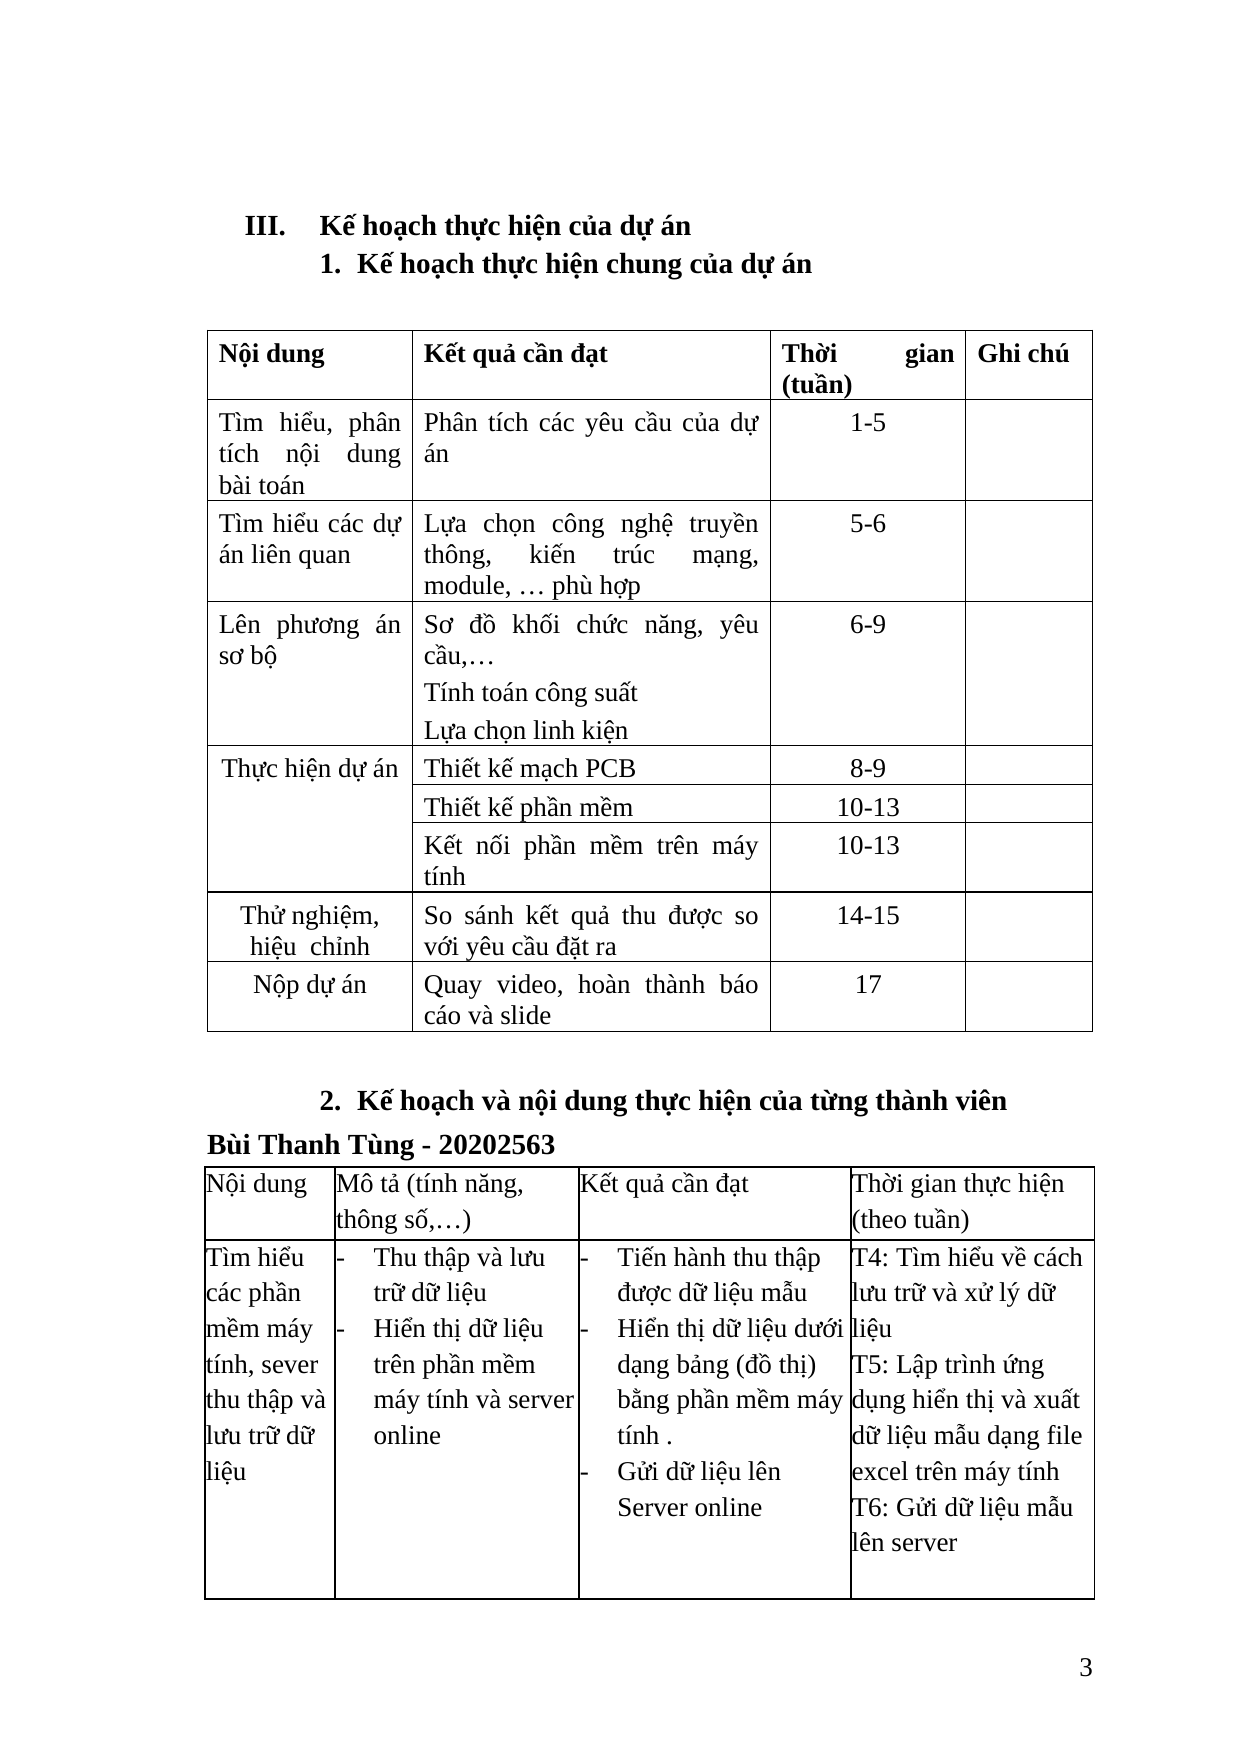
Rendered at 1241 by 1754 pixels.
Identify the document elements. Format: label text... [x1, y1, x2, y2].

table_cell 1-5 [771, 400, 965, 500]
table_cell Thiết kế phần mềm [413, 785, 770, 822]
table_header Mô tả (tính năng, thông số,…) [336, 1168, 578, 1239]
table_cell Lên phương án sơ bộ [208, 602, 412, 745]
table_header Kết quả cần đạt [580, 1168, 850, 1239]
table_cell Phân tích các yêu cầu của dự án [413, 400, 770, 500]
table_cell [966, 785, 1092, 822]
table_header Thời gian (tuần) [771, 331, 965, 399]
table_header Nội dung [206, 1168, 334, 1239]
table_cell Quay video, hoàn thành báo cáo và slide [413, 962, 770, 1031]
table_cell Tiến hành thu thập được dữ liệu mẫu Hiển thị dữ liệu dưới dạng bảng (đồ thị) bằng phần mềm máy tính . Gửi dữ liệu lên Server online [580, 1241, 850, 1598]
table_cell Thiết kế mạch PCB [413, 746, 770, 783]
table_cell Tìm hiểu, phân tích nội dung bài toán [208, 400, 412, 500]
table_cell [966, 962, 1092, 1031]
table_cell [966, 823, 1092, 891]
table_header Thời gian thực hiện (theo tuần) [852, 1168, 1094, 1239]
table_cell Tìm hiểu các phần mềm máy tính, sever thu thập và lưu trữ dữ liệu [206, 1241, 334, 1598]
table_cell [966, 400, 1092, 500]
table_cell [966, 746, 1092, 783]
table_cell So sánh kết quả thu được so với yêu cầu đặt ra [413, 893, 770, 961]
table_cell 17 [771, 962, 965, 1031]
table_header Kết quả cần đạt [413, 331, 770, 399]
table_cell Thực hiện dự án [208, 746, 412, 891]
table_cell 10-13 [771, 823, 965, 891]
list Kế hoạch thực hiện của dự án [244, 208, 1092, 241]
table_cell T4: Tìm hiểu về cách lưu trữ và xử lý dữ liệu T5: Lập trình ứng dụng hiển thị và xuất dữ liệu mẫu dạng file excel trên máy tính T6: Gửi dữ liệu mẫu lên server [852, 1241, 1094, 1598]
table_cell [966, 501, 1092, 601]
table_cell 10-13 [771, 785, 965, 822]
table_cell Sơ đồ khối chức năng, yêu cầu,… Tính toán công suất Lựa chọn linh kiện [413, 602, 770, 745]
list Kế hoạch thực hiện chung của dự án [319, 246, 1092, 280]
table_cell Kết nối phần mềm trên máy tính [413, 823, 770, 891]
table_cell 14-15 [771, 893, 965, 961]
list Kế hoạch và nội dung thực hiện của từng thành viên [319, 1083, 1092, 1116]
table_header Ghi chú [966, 331, 1092, 399]
table_cell 6-9 [771, 602, 965, 745]
text Bùi Thanh Tùng - 20202563 [207, 1127, 1092, 1161]
table_cell [966, 893, 1092, 961]
table_cell 8-9 [771, 746, 965, 783]
table_cell Nộp dự án [208, 962, 412, 1031]
table_cell [966, 602, 1092, 745]
table_cell Lựa chọn công nghệ truyền thông, kiến trúc mạng, module, … phù hợp [413, 501, 770, 601]
table_cell 5-6 [771, 501, 965, 601]
table_cell Thu thập và lưu trữ dữ liệu Hiển thị dữ liệu trên phần mềm máy tính và server online [336, 1241, 578, 1598]
table_header Nội dung [208, 331, 412, 399]
table_cell Tìm hiểu các dự án liên quan [208, 501, 412, 601]
table_cell Thử nghiệm, hiệu chỉnh [208, 893, 412, 961]
